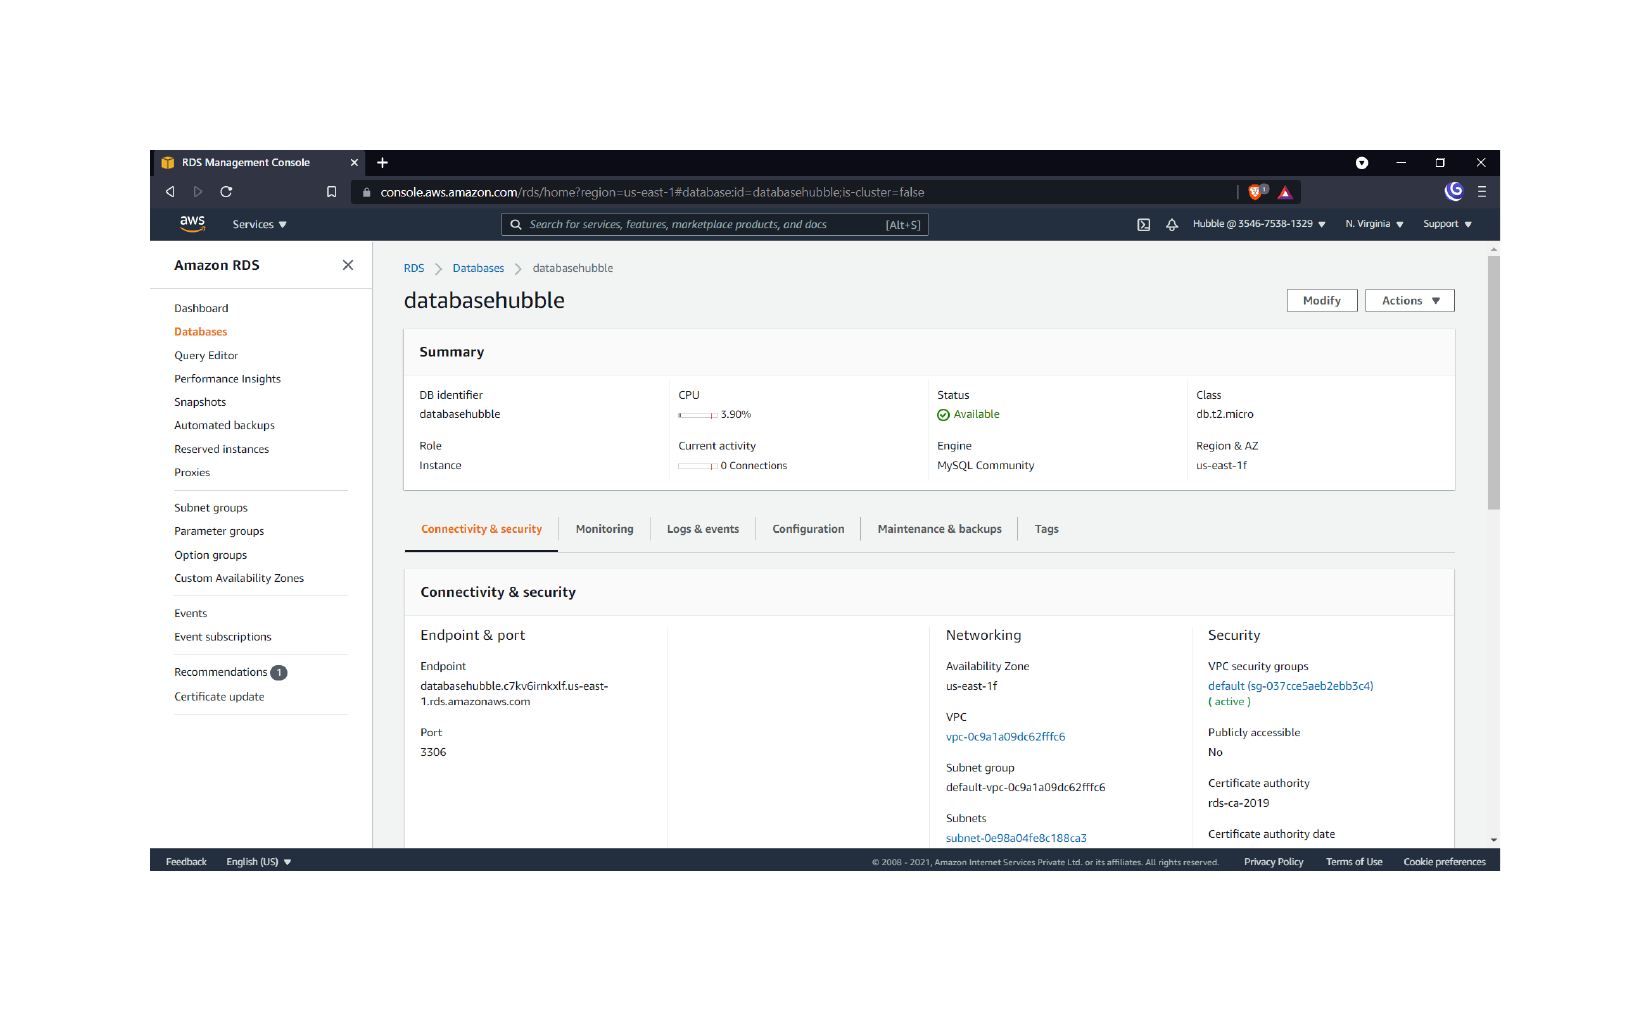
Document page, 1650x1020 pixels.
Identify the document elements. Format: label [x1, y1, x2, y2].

picture [150, 150, 1500, 871]
